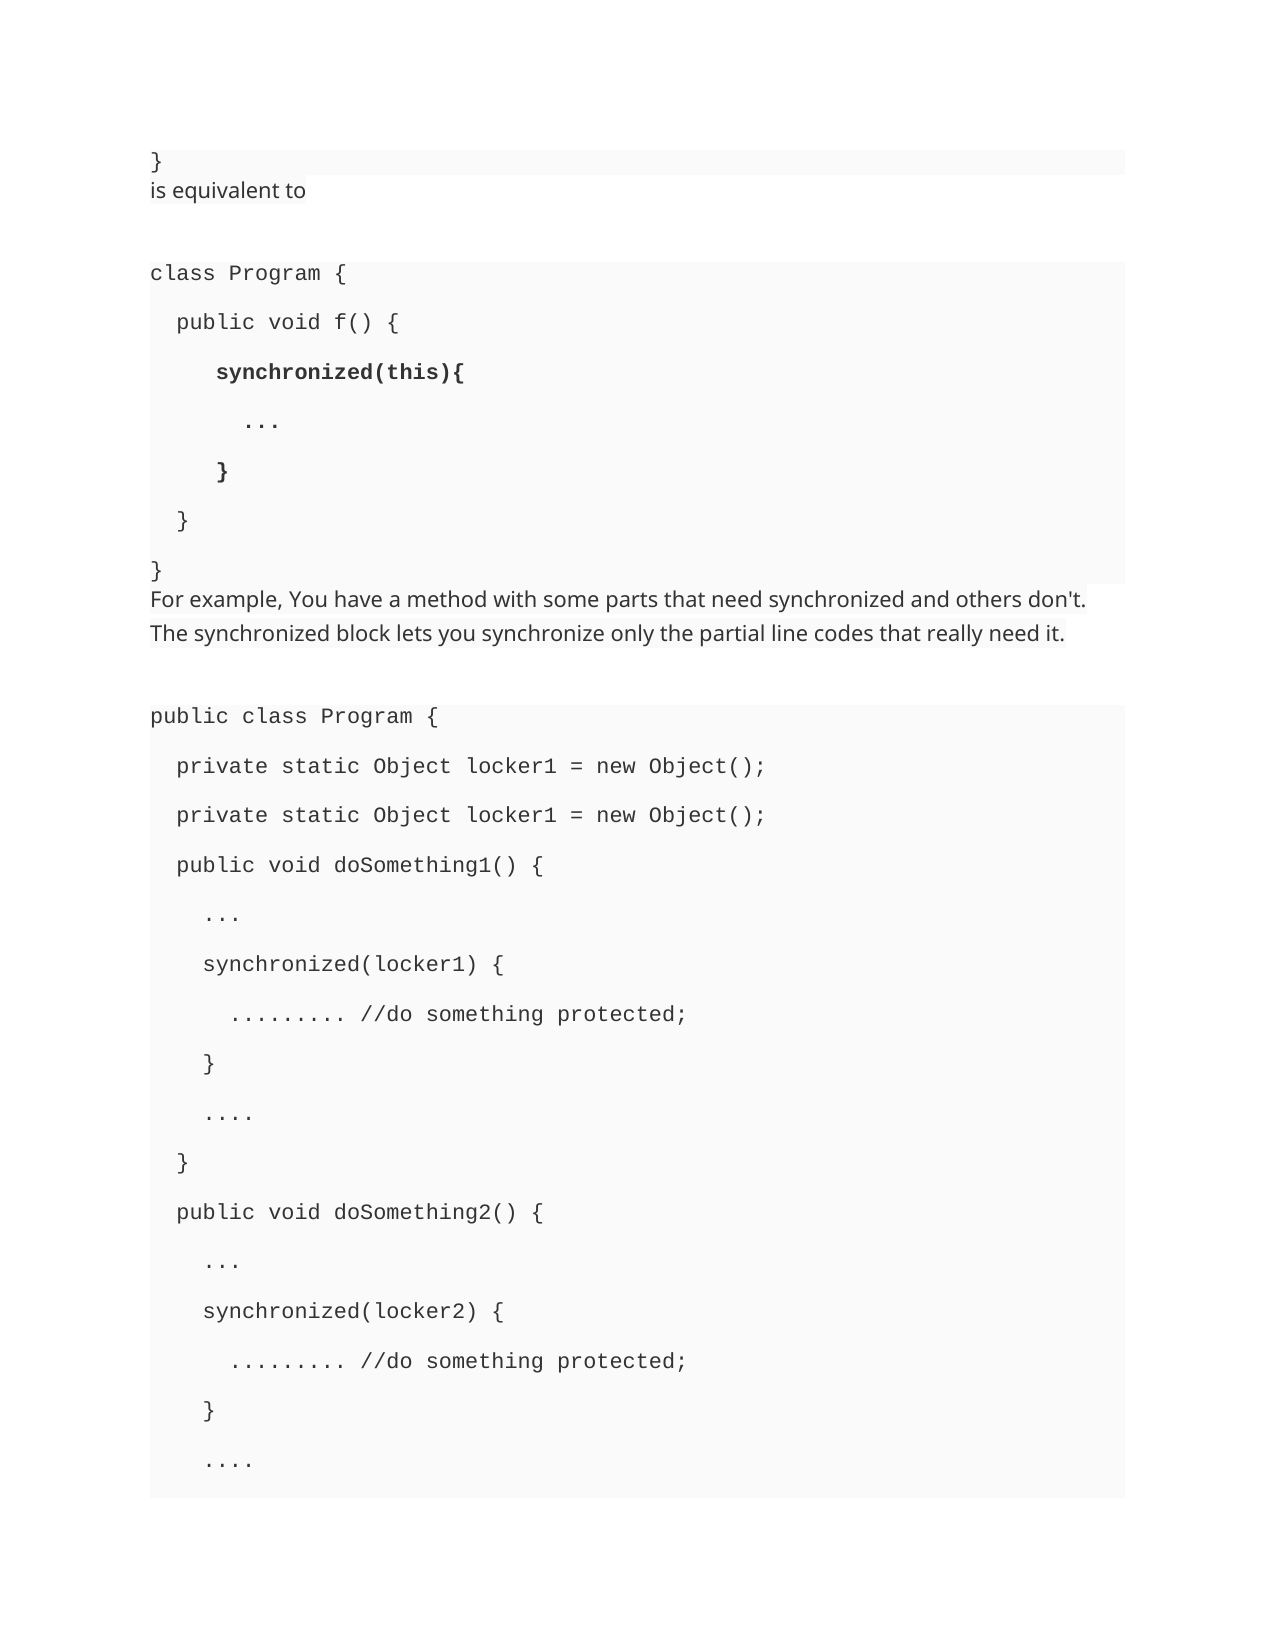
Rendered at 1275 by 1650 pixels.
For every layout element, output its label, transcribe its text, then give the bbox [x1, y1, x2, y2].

text public void doSomething2() { [150, 1201, 1125, 1226]
text ... [150, 411, 1125, 435]
text class Program { [150, 262, 1125, 287]
text ......... //do something protected; [150, 1350, 1125, 1374]
text } [150, 150, 1125, 175]
text synchronized(locker2) { [150, 1300, 1125, 1325]
text } [150, 510, 1125, 534]
text ... [150, 903, 1125, 928]
text ......... //do something protected; [150, 1003, 1125, 1027]
text } [150, 460, 1125, 485]
text synchronized(this){ [150, 361, 1125, 386]
text .... [150, 1102, 1125, 1127]
text private static Object locker1 = new Object(); [150, 804, 1125, 829]
text is equivalent to [150, 175, 1125, 237]
text } [150, 559, 1125, 584]
text public void doSomething1() { [150, 854, 1125, 879]
text public void f() { [150, 311, 1125, 336]
text .... [150, 1449, 1125, 1474]
text private static Object locker1 = new Object(); [150, 755, 1125, 779]
text For example, You have a method with some parts that need synchronized and others don't. The synchronized block lets you synchronize only the partial line codes that really need it. [150, 584, 1125, 680]
text } [150, 1052, 1125, 1077]
text } [150, 1399, 1125, 1424]
text public class Program { [150, 705, 1125, 730]
text synchronized(locker1) { [150, 953, 1125, 978]
text } [150, 1151, 1125, 1176]
text ... [150, 1251, 1125, 1275]
